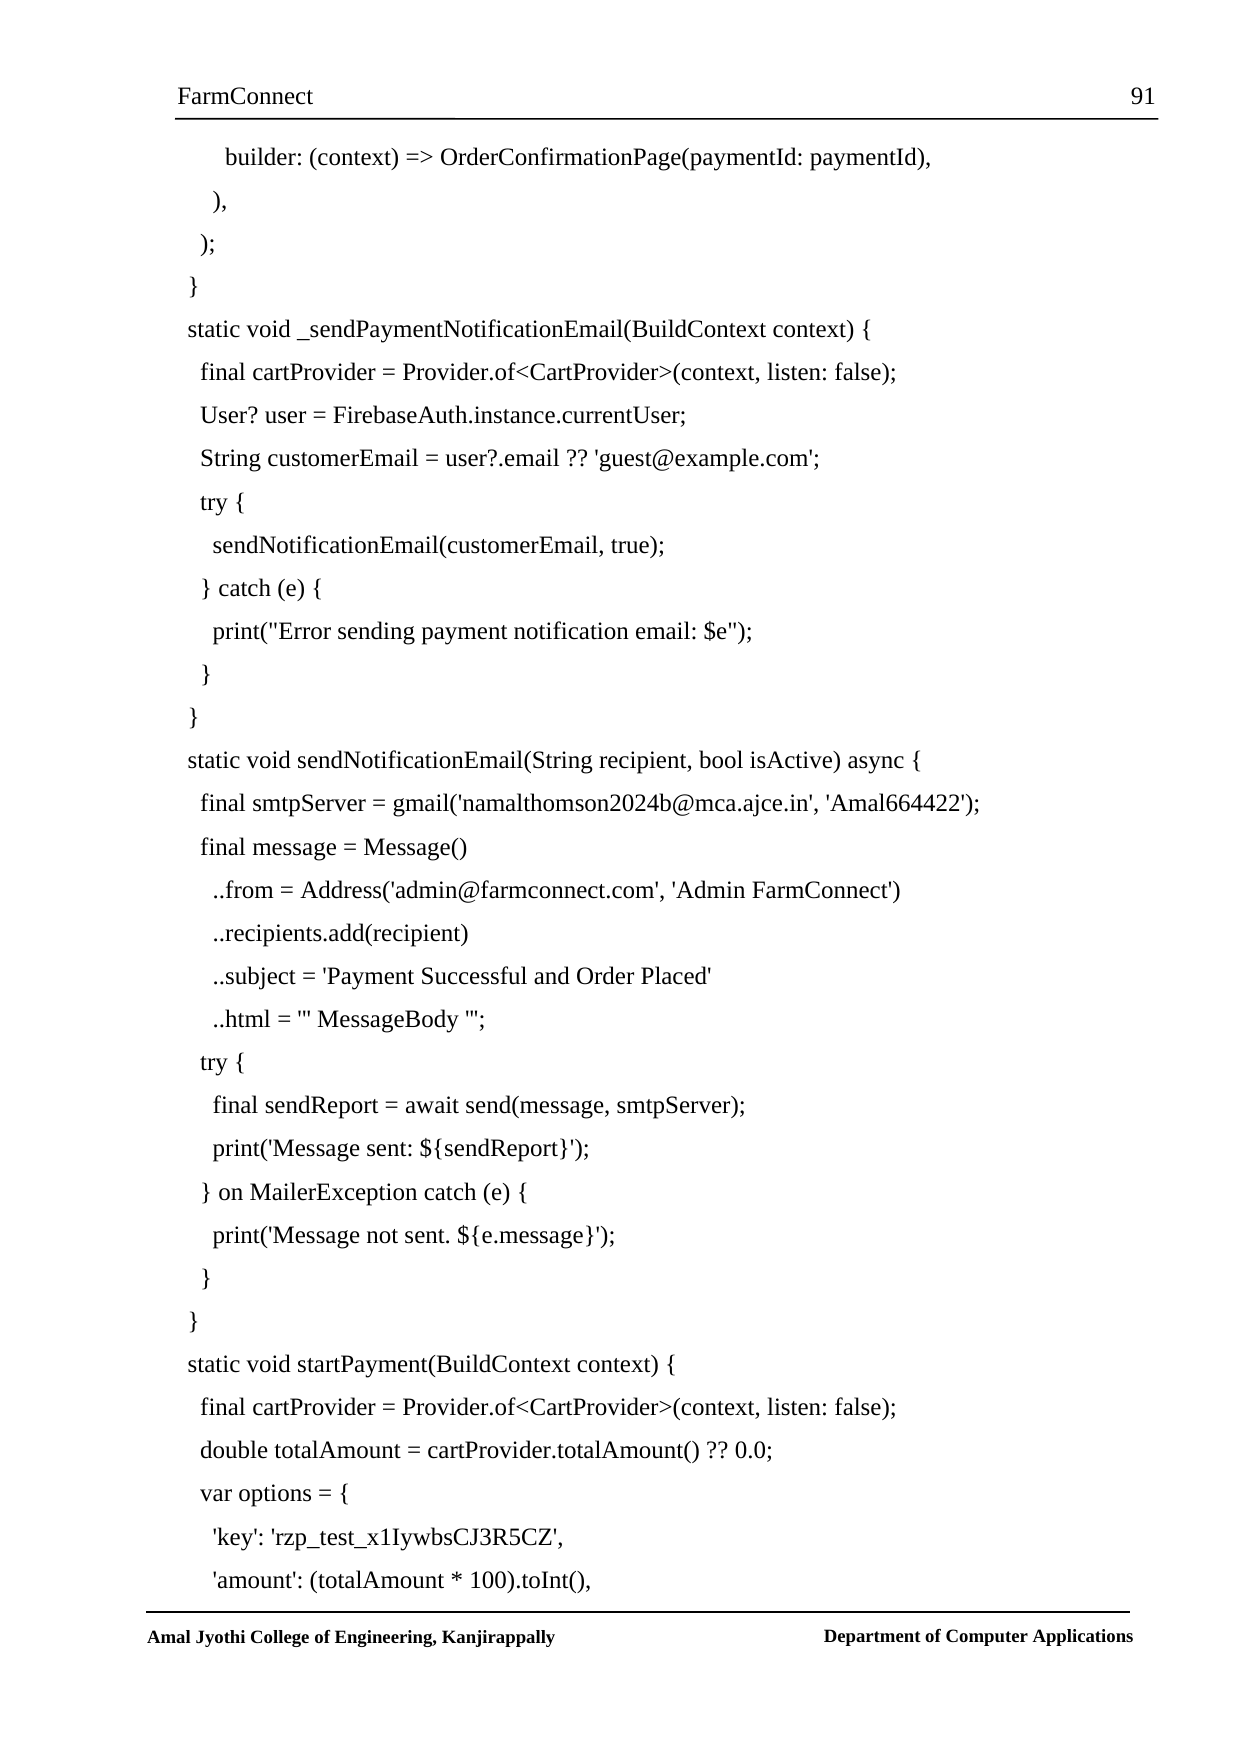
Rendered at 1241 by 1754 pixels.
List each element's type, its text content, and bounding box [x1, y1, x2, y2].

text } [175, 271, 1162, 300]
text } [175, 1263, 1162, 1292]
text final smtpServer = gmail('namalthomson2024b@mca.ajce.in', 'Amal664422'); [175, 788, 1162, 817]
text ..html = ''' MessageBody '''; [175, 1004, 1162, 1033]
text 'amount': (totalAmount * 100).toInt(), [175, 1565, 1162, 1593]
text ..recipients.add(recipient) [175, 918, 1162, 947]
text final sendReport = await send(message, smtpServer); [175, 1090, 1162, 1119]
text double totalAmount = cartProvider.totalAmount() ?? 0.0; [175, 1435, 1162, 1464]
text } [175, 659, 1162, 688]
text } catch (e) { [175, 573, 1162, 602]
text User? user = FirebaseAuth.instance.currentUser; [175, 400, 1162, 429]
text builder: (context) => OrderConfirmationPage(paymentId: paymentId), [175, 142, 1162, 170]
text static void startPayment(BuildContext context) { [175, 1349, 1162, 1378]
text static void _sendPaymentNotificationEmail(BuildContext context) { [175, 314, 1162, 343]
text 'key': 'rzp_test_x1IywbsCJ3R5CZ', [175, 1522, 1162, 1550]
text try { [175, 1047, 1162, 1076]
text static void sendNotificationEmail(String recipient, bool isActive) async { [175, 745, 1162, 774]
text ..from = Address('admin@farmconnect.com', 'Admin FarmConnect') [175, 875, 1162, 903]
text } [175, 702, 1162, 731]
text final cartProvider = Provider.of<CartProvider>(context, listen: false); [175, 357, 1162, 386]
text ); [175, 228, 1162, 257]
text print("Error sending payment notification email: $e"); [175, 616, 1162, 645]
text final message = Message() [175, 832, 1162, 860]
text print('Message not sent. ${e.message}'); [175, 1220, 1162, 1248]
text sendNotificationEmail(customerEmail, true); [175, 530, 1162, 558]
text var options = { [175, 1478, 1162, 1507]
text print('Message sent: ${sendReport}'); [175, 1133, 1162, 1162]
text ..subject = 'Payment Successful and Order Placed' [175, 961, 1162, 990]
text ), [175, 185, 1162, 213]
text try { [175, 487, 1162, 515]
text final cartProvider = Provider.of<CartProvider>(context, listen: false); [175, 1392, 1162, 1421]
text } [175, 1306, 1162, 1335]
text } on MailerException catch (e) { [175, 1177, 1162, 1205]
text String customerEmail = user?.email ?? 'guest@example.com'; [175, 443, 1162, 472]
